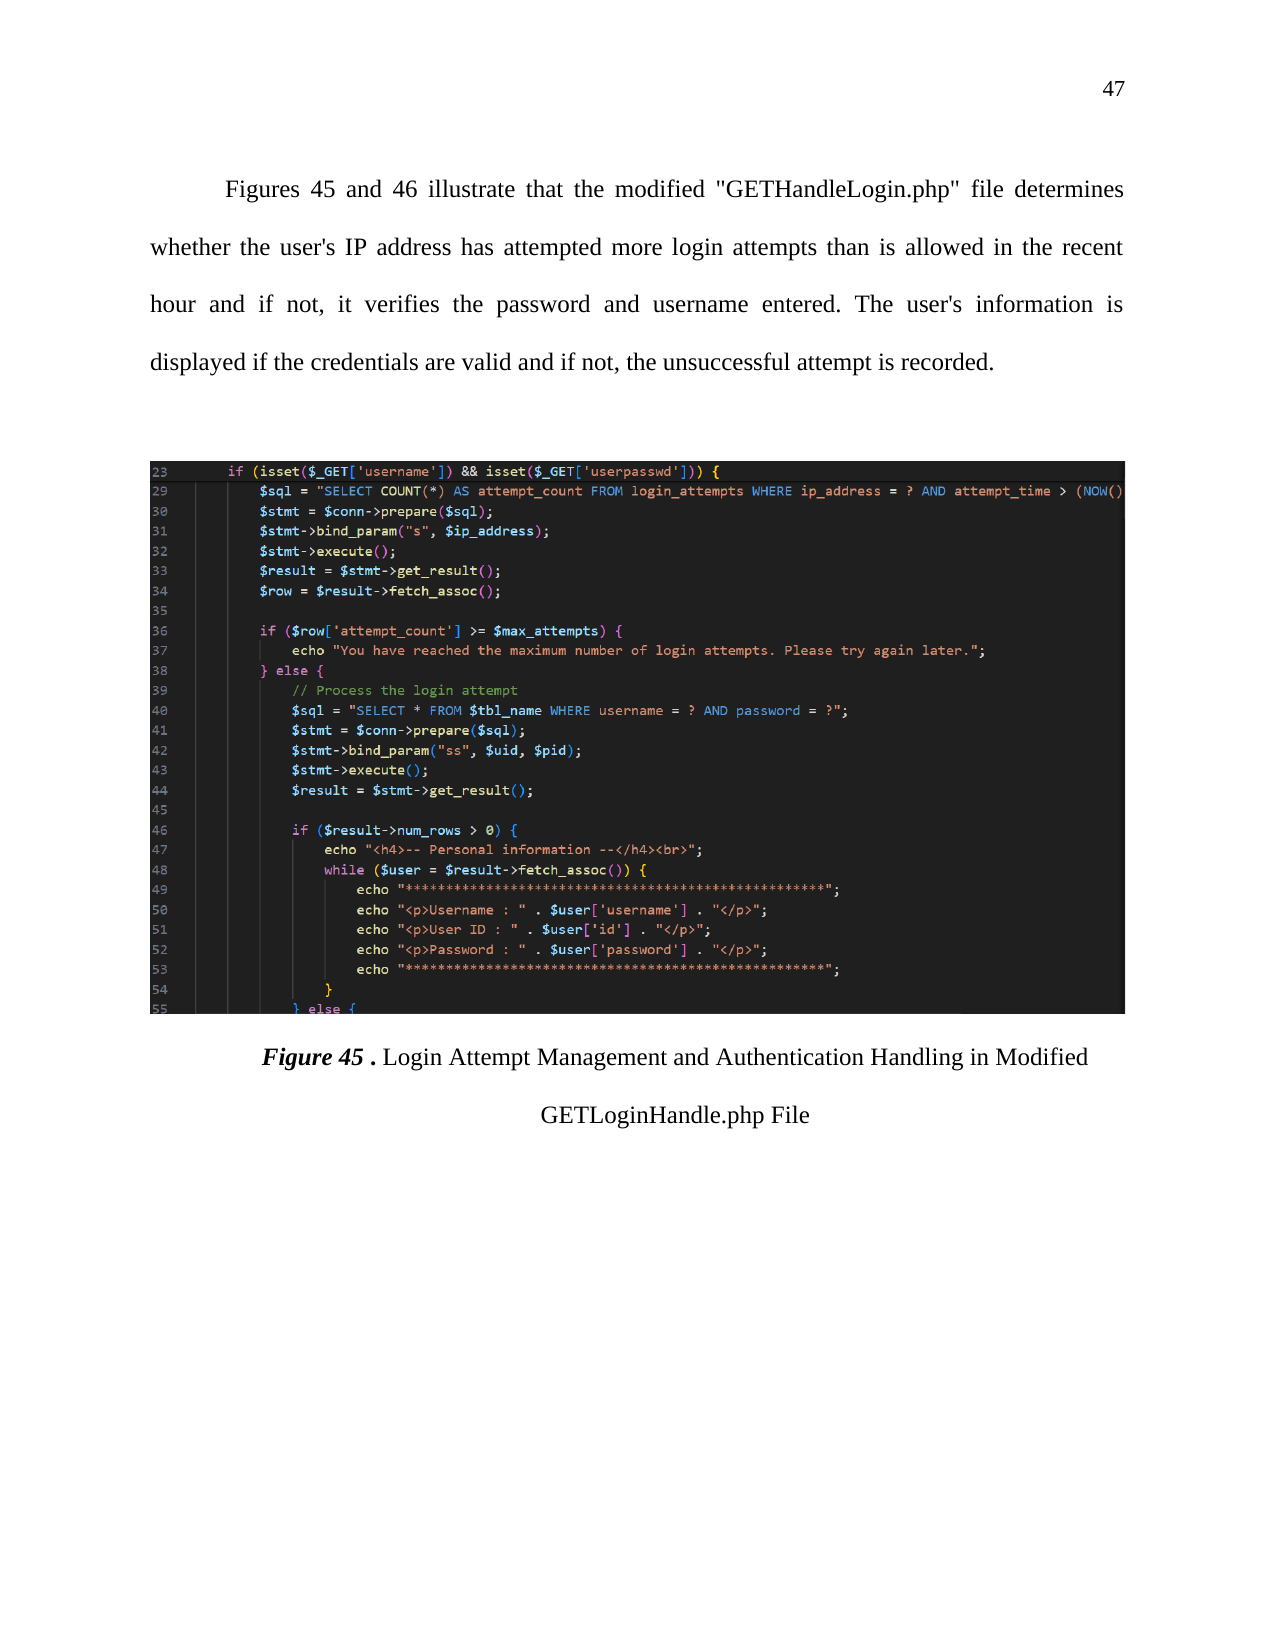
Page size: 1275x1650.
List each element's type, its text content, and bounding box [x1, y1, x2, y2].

text Figures 45 and 46 illustrate that the modified "GETHandleLogin.php" file determines whether the user's IP address has attempted more login attempts than is allowed in the recent hour and if not, it verifies the password and username entered. The user's information is displayed if the credentials are valid and if not, the unsuccessful attempt is recorded. [150, 174, 1125, 375]
picture [150, 461, 1125, 1014]
text Figure 45 . Login Attempt Management and Authentication Handling in Modified GETLoginHandle.php File [225, 1042, 1125, 1129]
